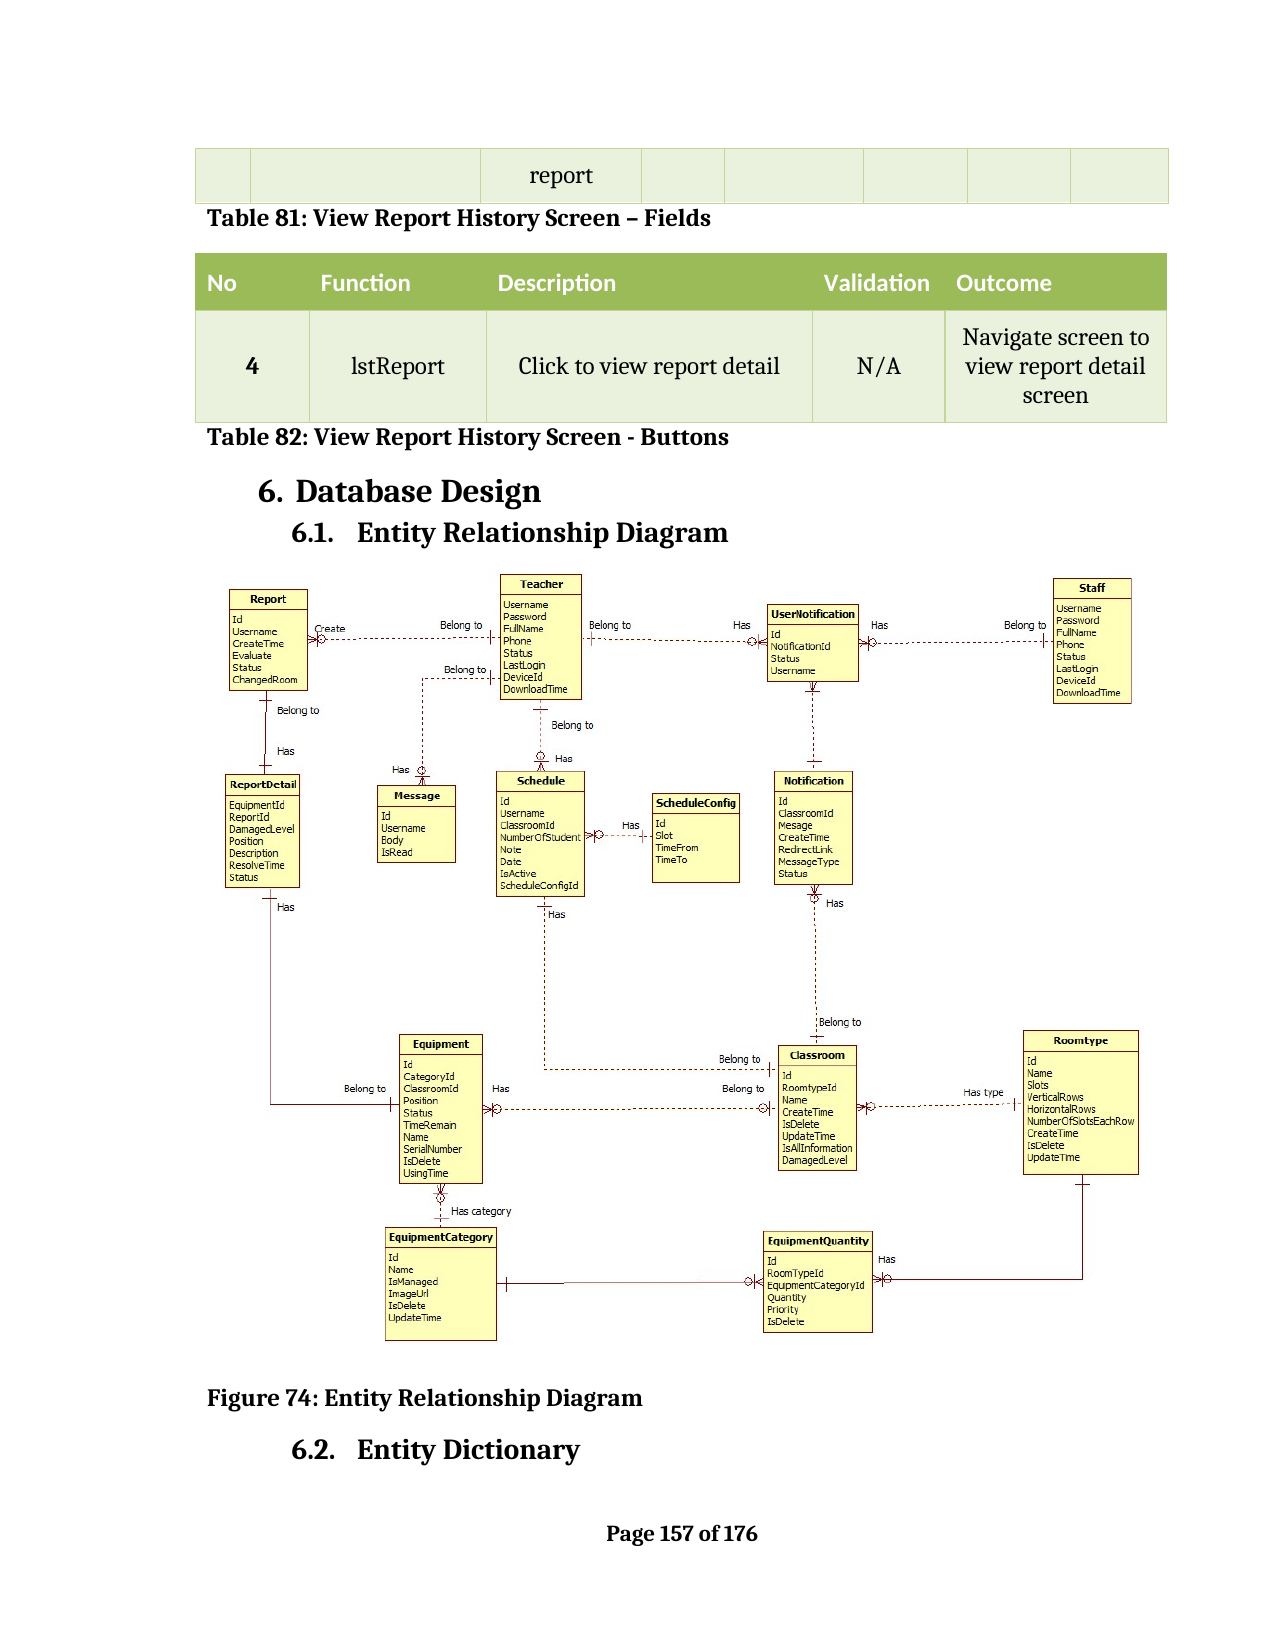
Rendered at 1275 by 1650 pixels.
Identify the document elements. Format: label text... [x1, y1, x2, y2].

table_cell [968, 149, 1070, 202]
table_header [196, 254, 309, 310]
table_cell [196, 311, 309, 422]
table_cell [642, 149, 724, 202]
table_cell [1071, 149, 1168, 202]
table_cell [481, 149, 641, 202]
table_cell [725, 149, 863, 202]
list Entity Dictionary [291, 1433, 1157, 1467]
list Entity Relationship Diagram [291, 517, 1157, 550]
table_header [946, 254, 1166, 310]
list Database Design [258, 473, 1157, 511]
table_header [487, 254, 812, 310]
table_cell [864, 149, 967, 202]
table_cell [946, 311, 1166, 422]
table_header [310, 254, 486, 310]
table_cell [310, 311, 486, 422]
picture [206, 555, 1157, 1359]
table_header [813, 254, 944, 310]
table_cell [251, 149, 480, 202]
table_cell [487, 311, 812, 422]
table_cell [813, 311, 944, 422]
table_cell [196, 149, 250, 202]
